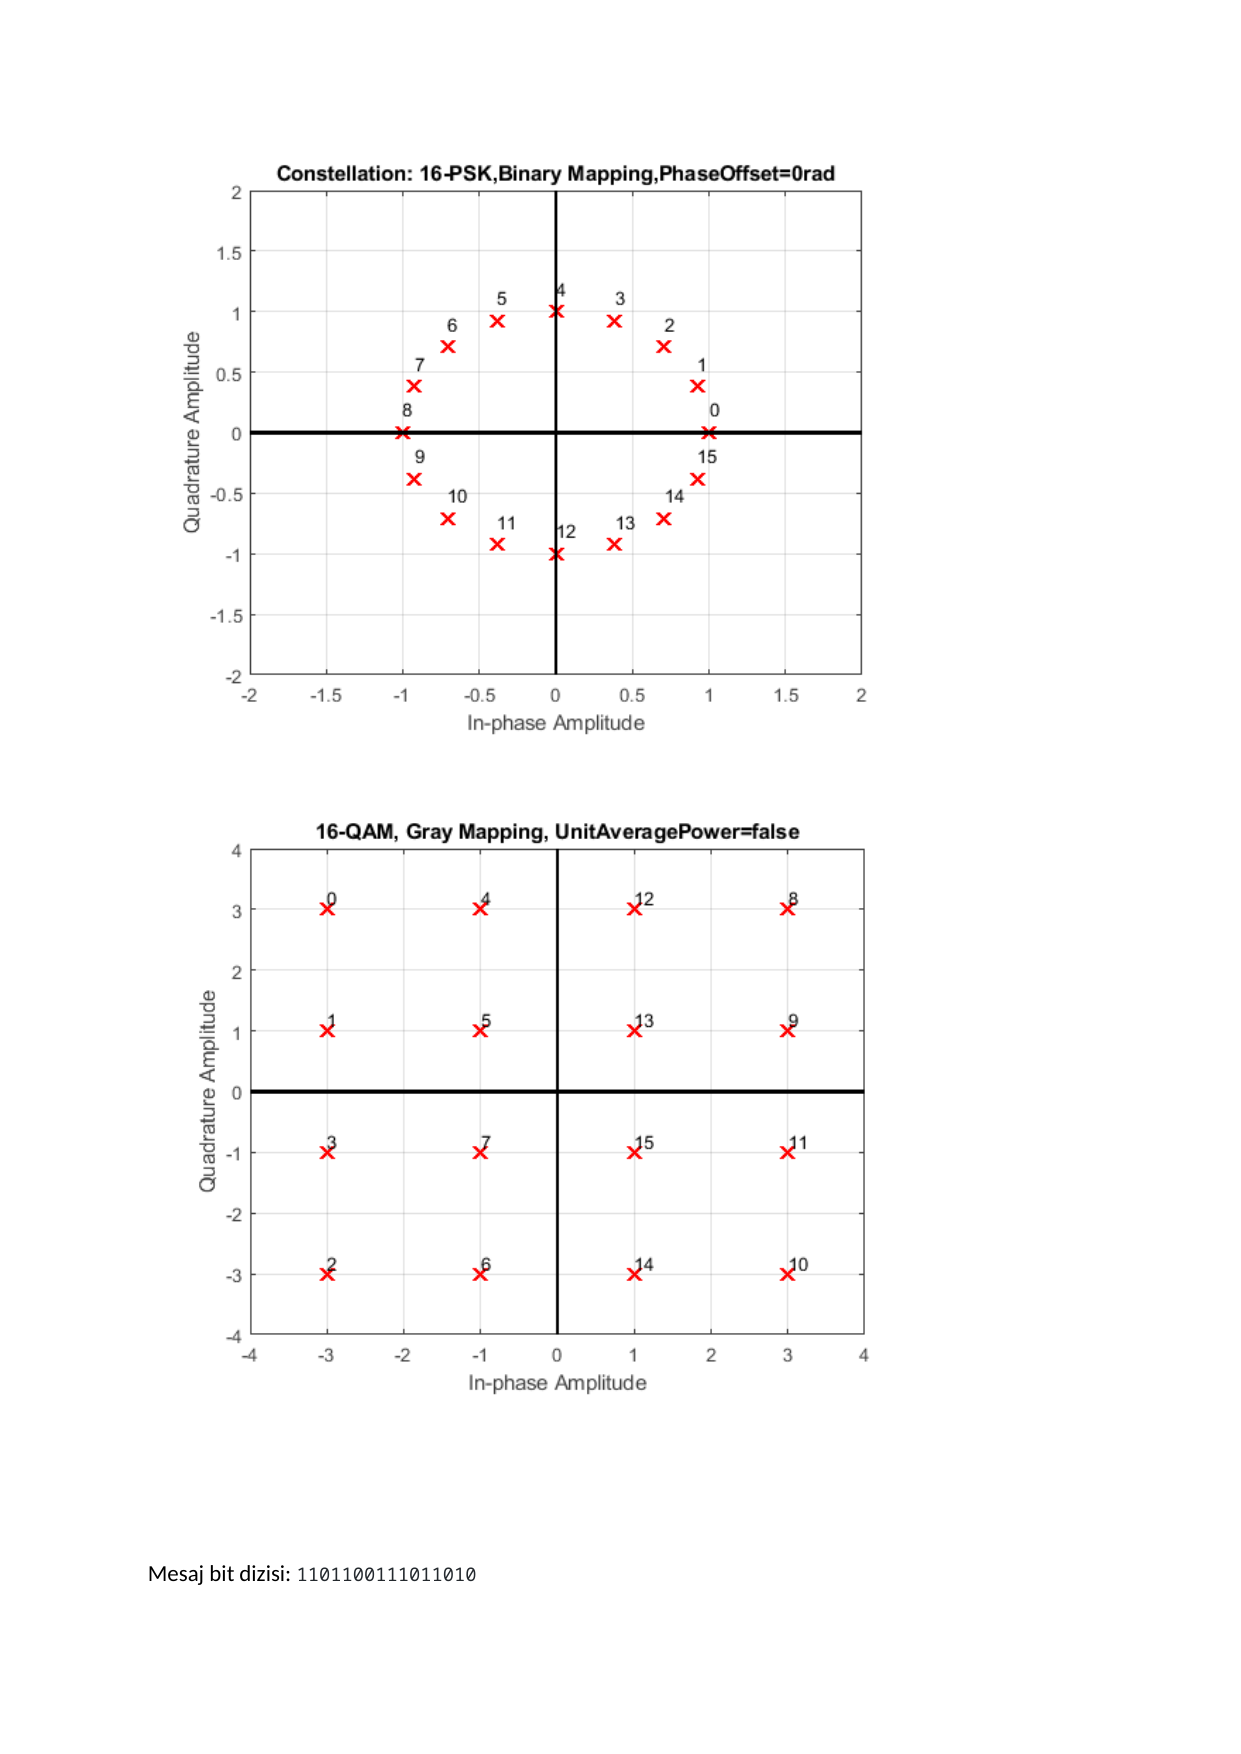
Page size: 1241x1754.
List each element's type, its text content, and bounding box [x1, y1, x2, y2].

text Mesaj bit dizisi: 1101100111011010 [148, 1559, 1093, 1587]
picture [147, 805, 940, 1400]
picture [147, 147, 937, 740]
